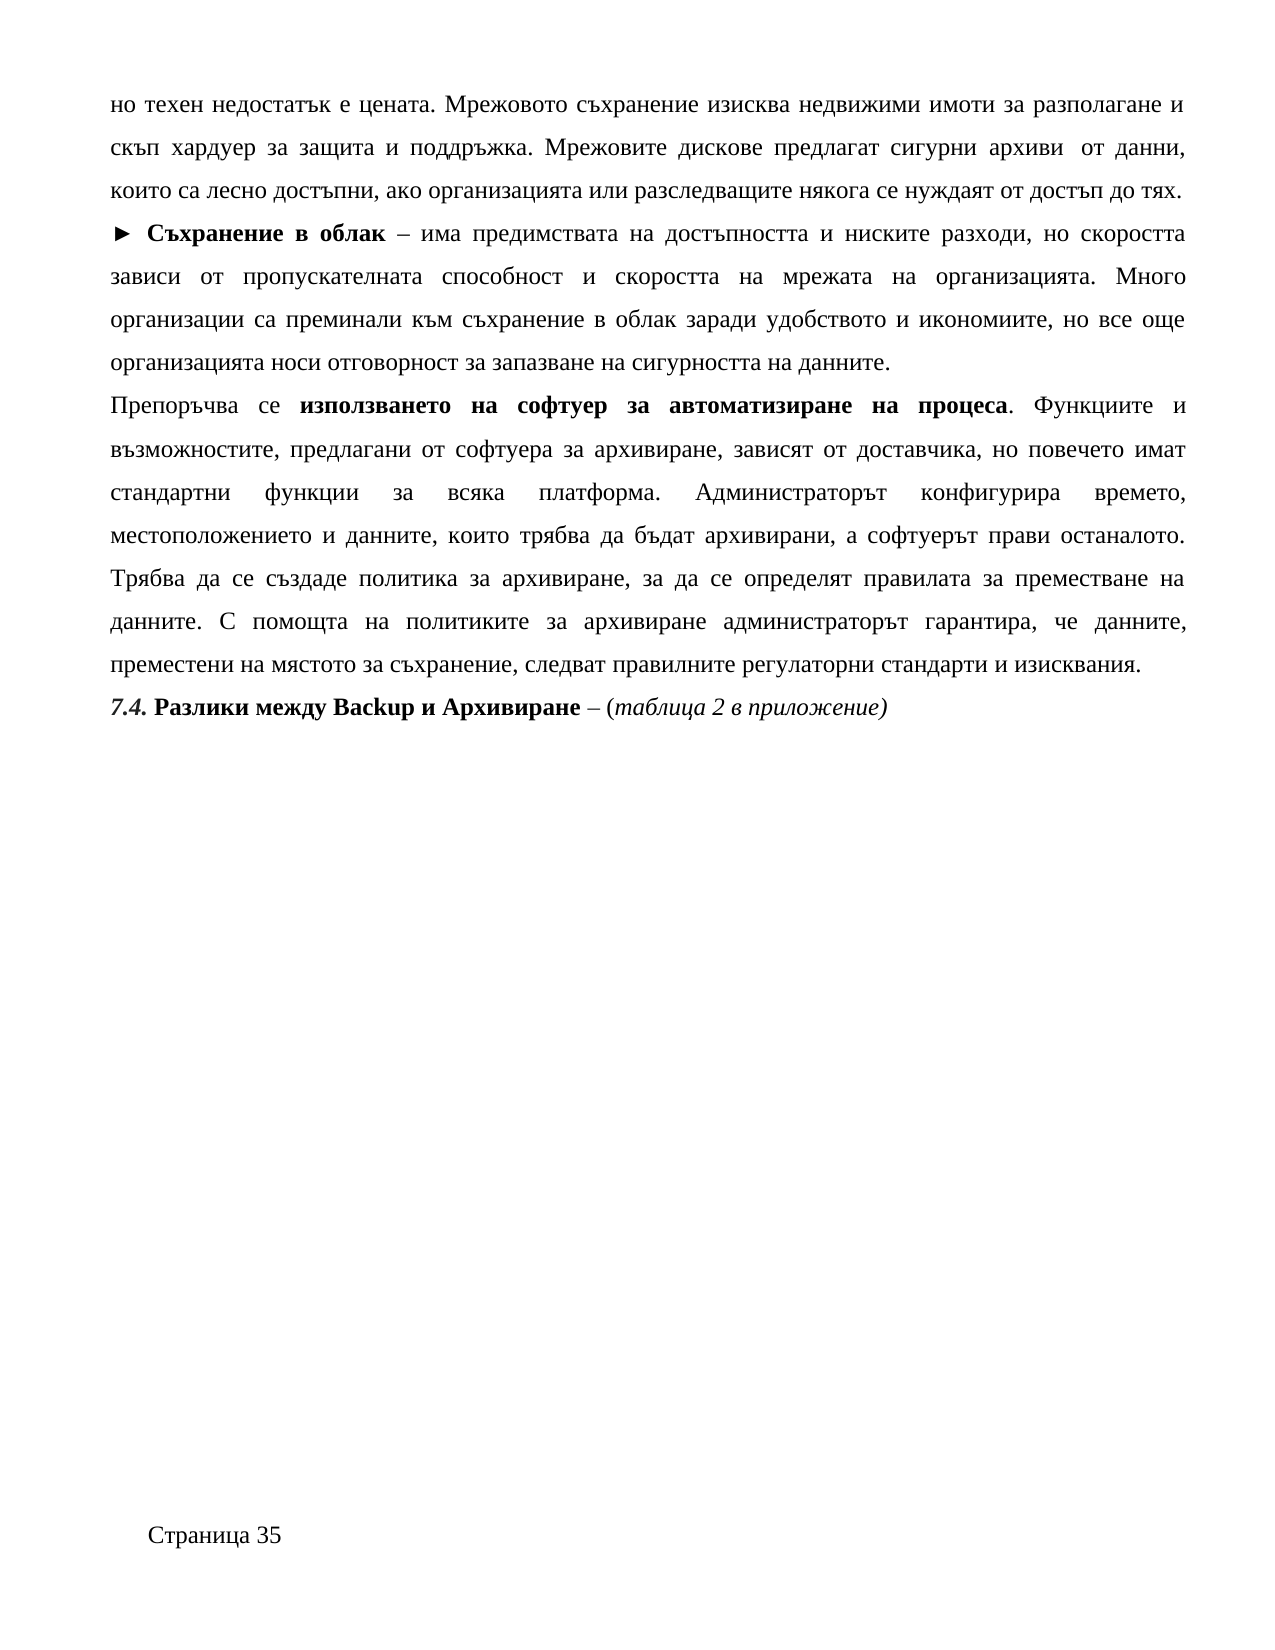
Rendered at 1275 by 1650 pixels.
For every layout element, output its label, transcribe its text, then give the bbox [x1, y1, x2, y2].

list Разлики между Backup и Архивиране – (таблица 2 в приложение) [110, 692, 1242, 721]
text Препоръчва се използването на софтуер за автоматизиране на процеса. Функциите и възможностите, предлагани от софтуера за архивиране, зависят от доставчика, но повечето имат стандартни функции за всяка платформа. Администраторът конфигурира времето, местоположението и данните, които трябва да бъдат архивирани, а софтуерът прави останалото. Трябва да се създаде политика за архивиране, за да се определят правилата за преместване на данните. С помощта на политиките за архивиране администраторът гарантира, че данните, преместени на мястото за съхранение, следват правилните регулаторни стандарти и изисквания. [110, 391, 1187, 678]
text но техен недостатък е цената. Мрежовото съхранение изисква недвижими имоти за разполагане и скъп хардуер за защита и поддръжка. Мрежовите дискове предлагат сигурни архиви от данни, които са лесно достъпни, ако организацията или разследващите някога се нуждаят от достъп до тях. [110, 89, 1186, 204]
list Съхранение в облак – има предимствата на достъпността и ниските разходи, но скоростта зависи от пропускателната способност и скоростта на мрежата на организацията. Много организации са преминали към съхранение в облак заради удобството и икономиите, но все още организацията носи отговорност за запазване на сигурността на данните. [110, 218, 1186, 376]
